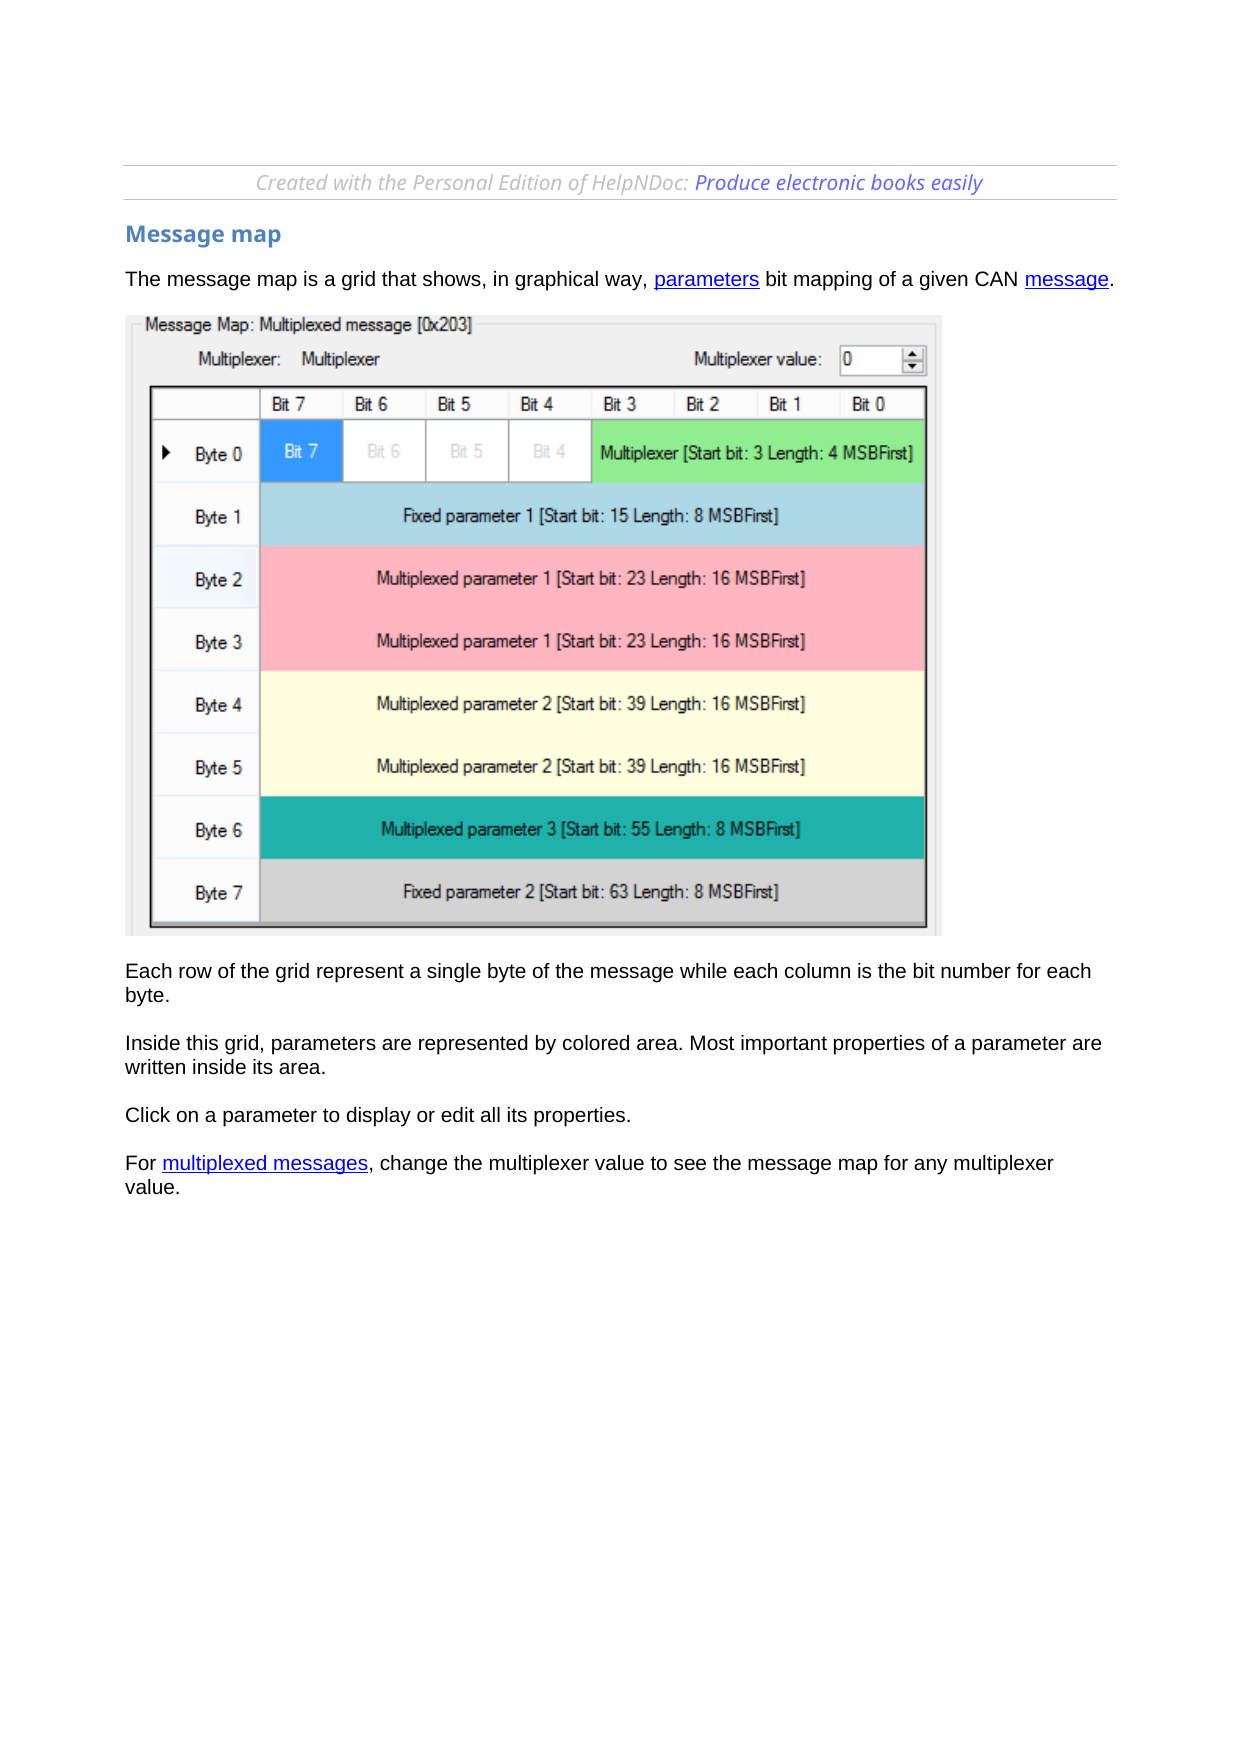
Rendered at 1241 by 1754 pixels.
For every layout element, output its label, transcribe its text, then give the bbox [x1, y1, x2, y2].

text Created with the Personal Edition of HelpNDoc: Produce electronic books easily [123, 166, 1117, 199]
text Each row of the grid represent a single byte of the message while each column is the bit number for each byte. [125, 959, 1115, 1007]
text Inside this grid, parameters are represented by colored area. Most important properties of a parameter are written inside its area. [125, 1031, 1115, 1079]
text Message map [123, 216, 1117, 251]
picture [125, 315, 943, 936]
text Click on a parameter to display or edit all its properties. [125, 1103, 1115, 1127]
text For multiplexed messages, change the multiplexer value to see the message map for any multiplexer value. [125, 1151, 1115, 1199]
text The message map is a grid that shows, in graphical way, parameters bit mapping of a given CAN message. [125, 267, 1115, 291]
